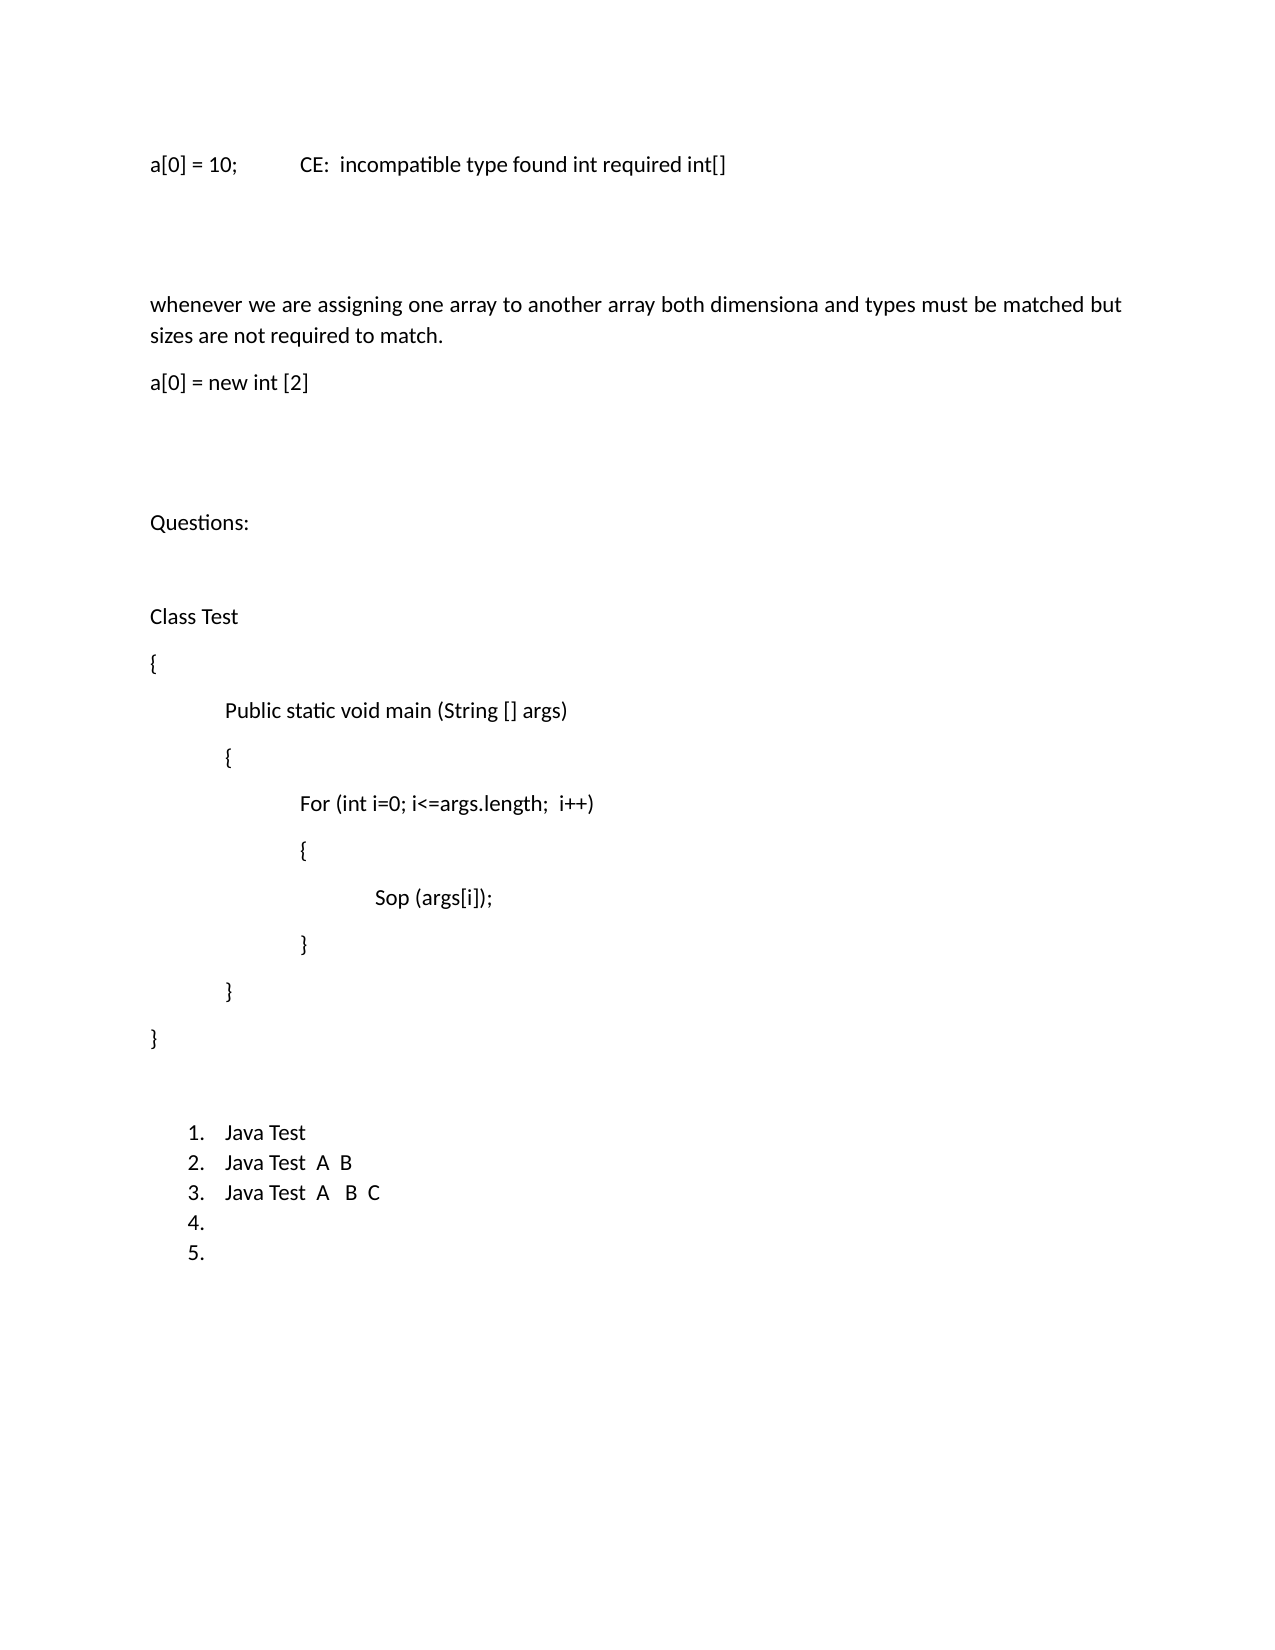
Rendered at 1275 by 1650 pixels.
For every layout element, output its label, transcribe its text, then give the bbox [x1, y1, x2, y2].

text Class Test [150, 602, 1125, 630]
text { [150, 836, 1125, 864]
text Public static void main (String [] args) [150, 696, 1125, 724]
text Questions: [150, 508, 1125, 536]
text { [150, 649, 1125, 677]
text a[0] = 10; CE: incompatible type found int required int[] [150, 150, 1125, 178]
text } [150, 1024, 1125, 1052]
list Java Test A B C [187, 1178, 1125, 1206]
list Java Test A B [187, 1148, 1125, 1176]
text For (int i=0; i<=args.length; i++) [150, 789, 1125, 818]
text Sop (args[i]); [150, 883, 1125, 911]
text { [150, 743, 1125, 771]
text a[0] = new int [2] [150, 368, 1125, 396]
list Java Test [187, 1118, 1125, 1146]
text } [150, 977, 1125, 1005]
text } [225, 930, 1125, 958]
text whenever we are assigning one array to another array both dimensiona and types must be matched but sizes are not required to match. [150, 291, 1125, 349]
